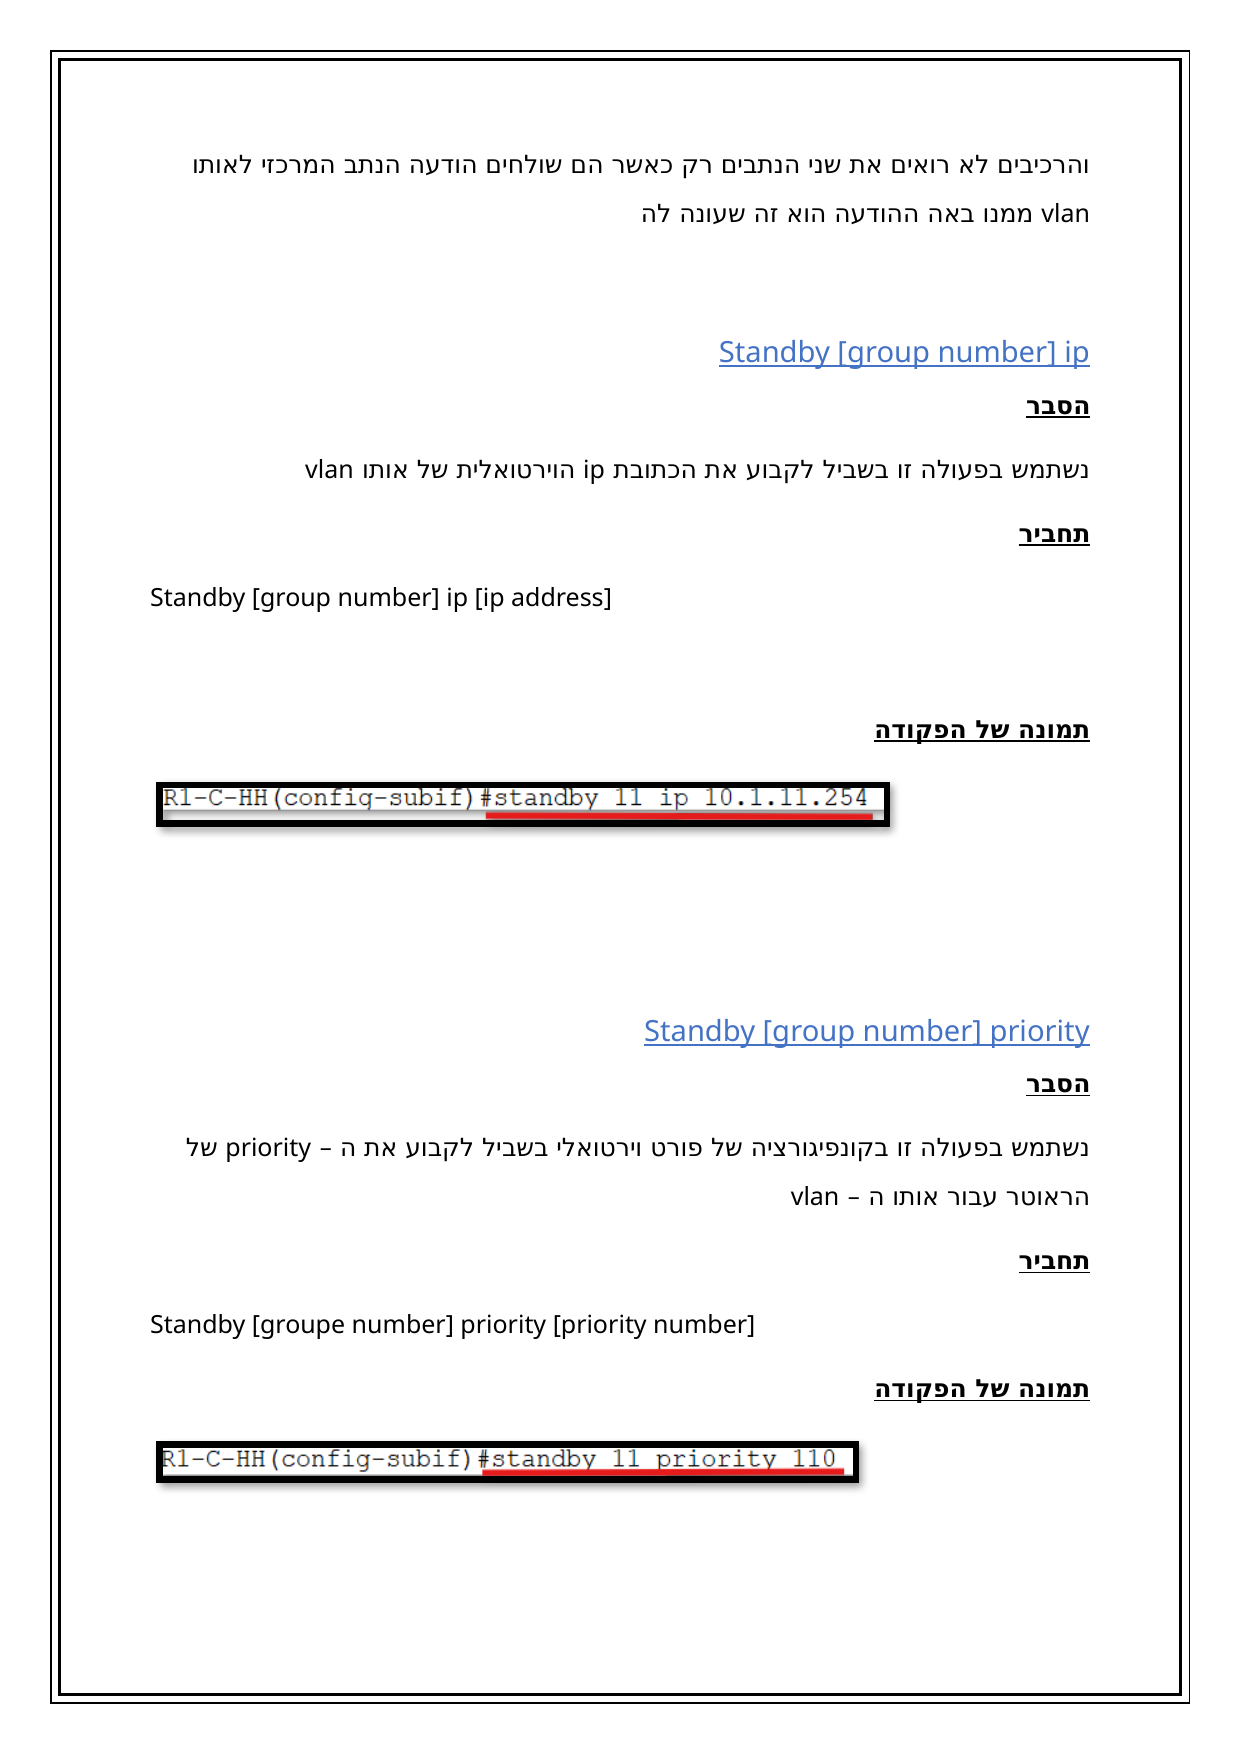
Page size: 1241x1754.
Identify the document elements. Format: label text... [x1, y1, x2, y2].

text הסבר [150, 391, 1090, 420]
text Standby [groupe number] priority [priority number] [150, 1307, 1090, 1341]
subtitle Standby [group number] priority [150, 1010, 1090, 1050]
text נשתמש בפעולה זו בקונפיגורציה של פורט וירטואלי בשביל לקבוע את ה – priority של הראוטר עבור אותו ה – vlan [150, 1130, 1090, 1213]
text תחביר [150, 1246, 1090, 1276]
text נשתמש בפעולה זו בשביל לקבוע את הכתובת ip הוירטואלית של אותו vlan [150, 451, 1090, 486]
text תחביר [150, 519, 1090, 548]
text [150, 150, 1090, 230]
text תמונה של הפקודה [150, 715, 1090, 744]
text Standby [group number] ip [ip address] [150, 579, 1090, 614]
text הסבר [150, 1070, 1090, 1099]
subtitle Standby [group number] ip [150, 332, 1090, 371]
picture [163, 788, 884, 820]
picture [163, 1448, 853, 1476]
text תמונה של הפקודה [150, 1374, 1090, 1404]
